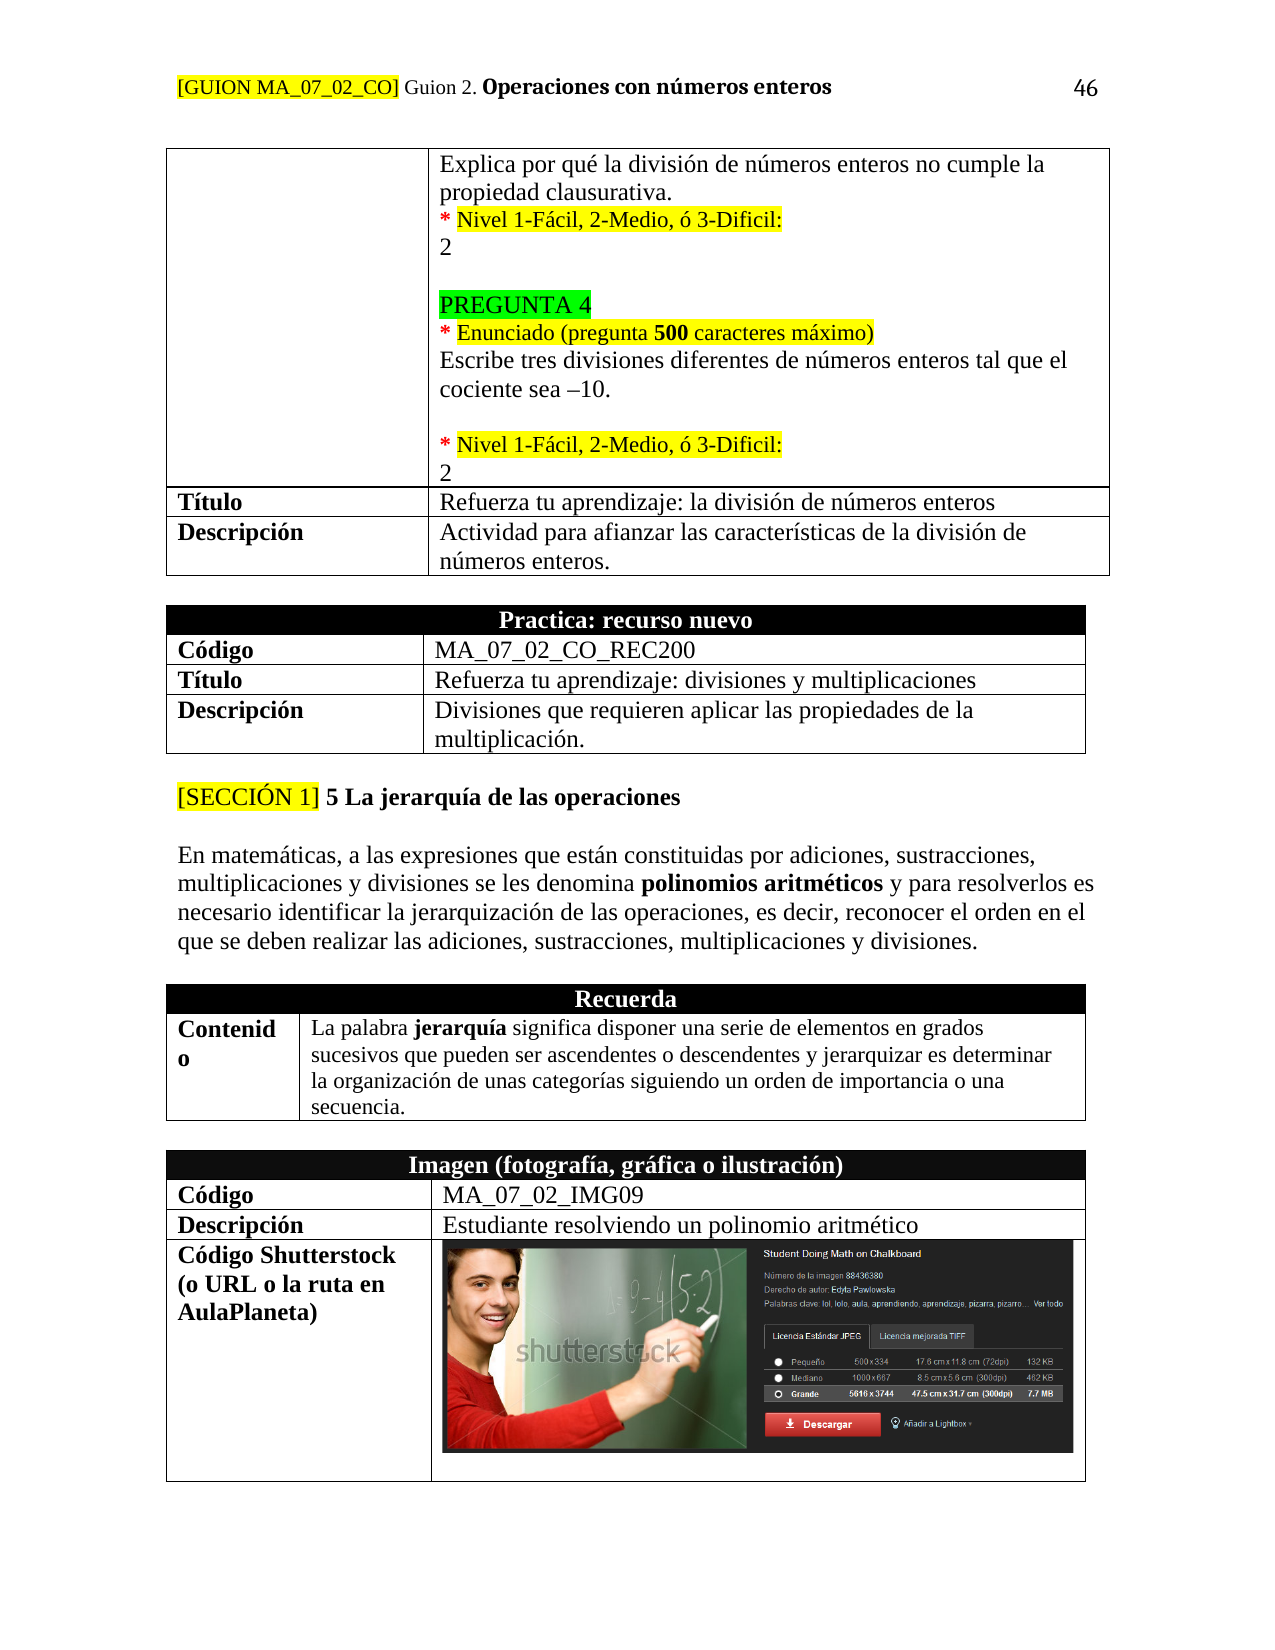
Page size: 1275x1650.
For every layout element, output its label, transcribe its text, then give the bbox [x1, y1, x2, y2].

table_cell Refuerza tu aprendizaje: la división de números enteros [429, 488, 1109, 516]
table_cell Contenido [167, 1014, 299, 1120]
table_cell La palabra jerarquía significa disponer una serie de elementos en grados sucesivos que pueden ser ascendentes o descendentes y jerarquizar es determinar la organización de unas categorías siguiendo un orden de importancia o una secuencia. [300, 1014, 1085, 1120]
table_cell Descripción [167, 695, 423, 752]
table_cell Estudiante resolviendo un polinomio aritmético [432, 1210, 1085, 1239]
table_cell Título [167, 665, 423, 694]
text En matemáticas, a las expresiones que están constituidas por adiciones, sustracciones, multiplicaciones y divisiones se les denomina polinomios aritméticos y para resolverlos es necesario identificar la jerarquización de las operaciones, es decir, reconocer el orden en el que se deben realizar las adiciones, sustracciones, multiplicaciones y divisiones. [177, 840, 1098, 955]
table_cell Descripción [167, 517, 428, 575]
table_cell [167, 1240, 431, 1481]
text [SECCIÓN 1] 5 La jerarquía de las operaciones [319, 782, 1098, 811]
table_cell Código [167, 1180, 431, 1209]
table_header Recuerda [167, 985, 1085, 1013]
table_cell Título [167, 488, 428, 516]
table_cell MA_07_02_IMG09 [432, 1180, 1085, 1209]
table_header Practica: recurso nuevo [167, 606, 1085, 634]
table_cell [167, 149, 428, 486]
table_cell MA_07_02_CO_REC200 [424, 635, 1085, 664]
table_cell Refuerza tu aprendizaje: divisiones y multiplicaciones [424, 665, 1085, 694]
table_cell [432, 1240, 1085, 1481]
picture [442, 1240, 1074, 1453]
table_cell Actividad para afianzar las características de la división de números enteros. [429, 517, 1109, 575]
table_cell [429, 149, 1109, 486]
table_cell Divisiones que requieren aplicar las propiedades de la multiplicación. [424, 695, 1085, 752]
table_cell Código [167, 635, 423, 664]
table_header Imagen (fotografía, gráfica o ilustración) [167, 1151, 1085, 1179]
table_cell Descripción [167, 1210, 431, 1239]
